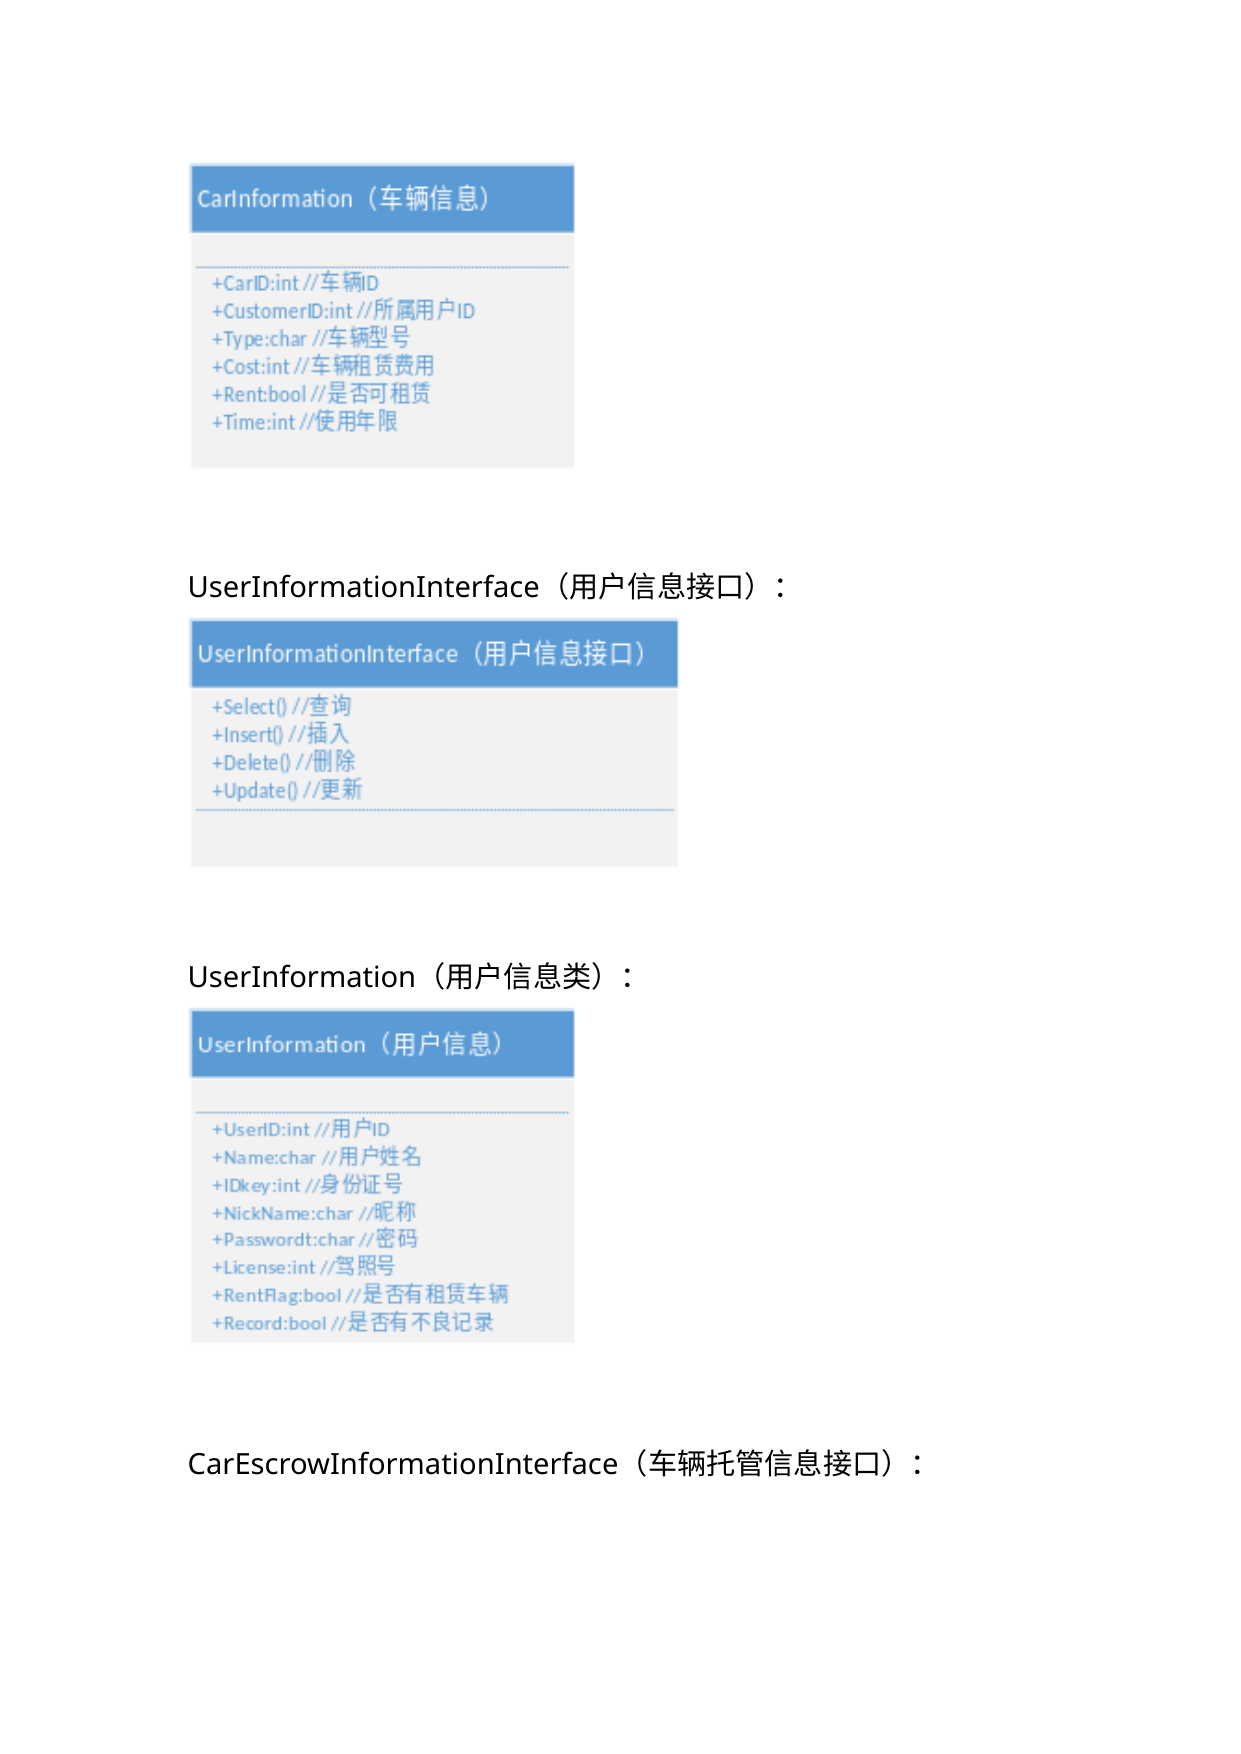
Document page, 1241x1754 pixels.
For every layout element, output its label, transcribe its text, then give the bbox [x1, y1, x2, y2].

text UserInformation（用户信息类）： [187, 942, 1053, 1007]
text CarEscrowInformationInterface（车辆托管信息接口）： [187, 1429, 1053, 1494]
text UserInformationInterface（用户信息接口）： [187, 552, 1053, 617]
